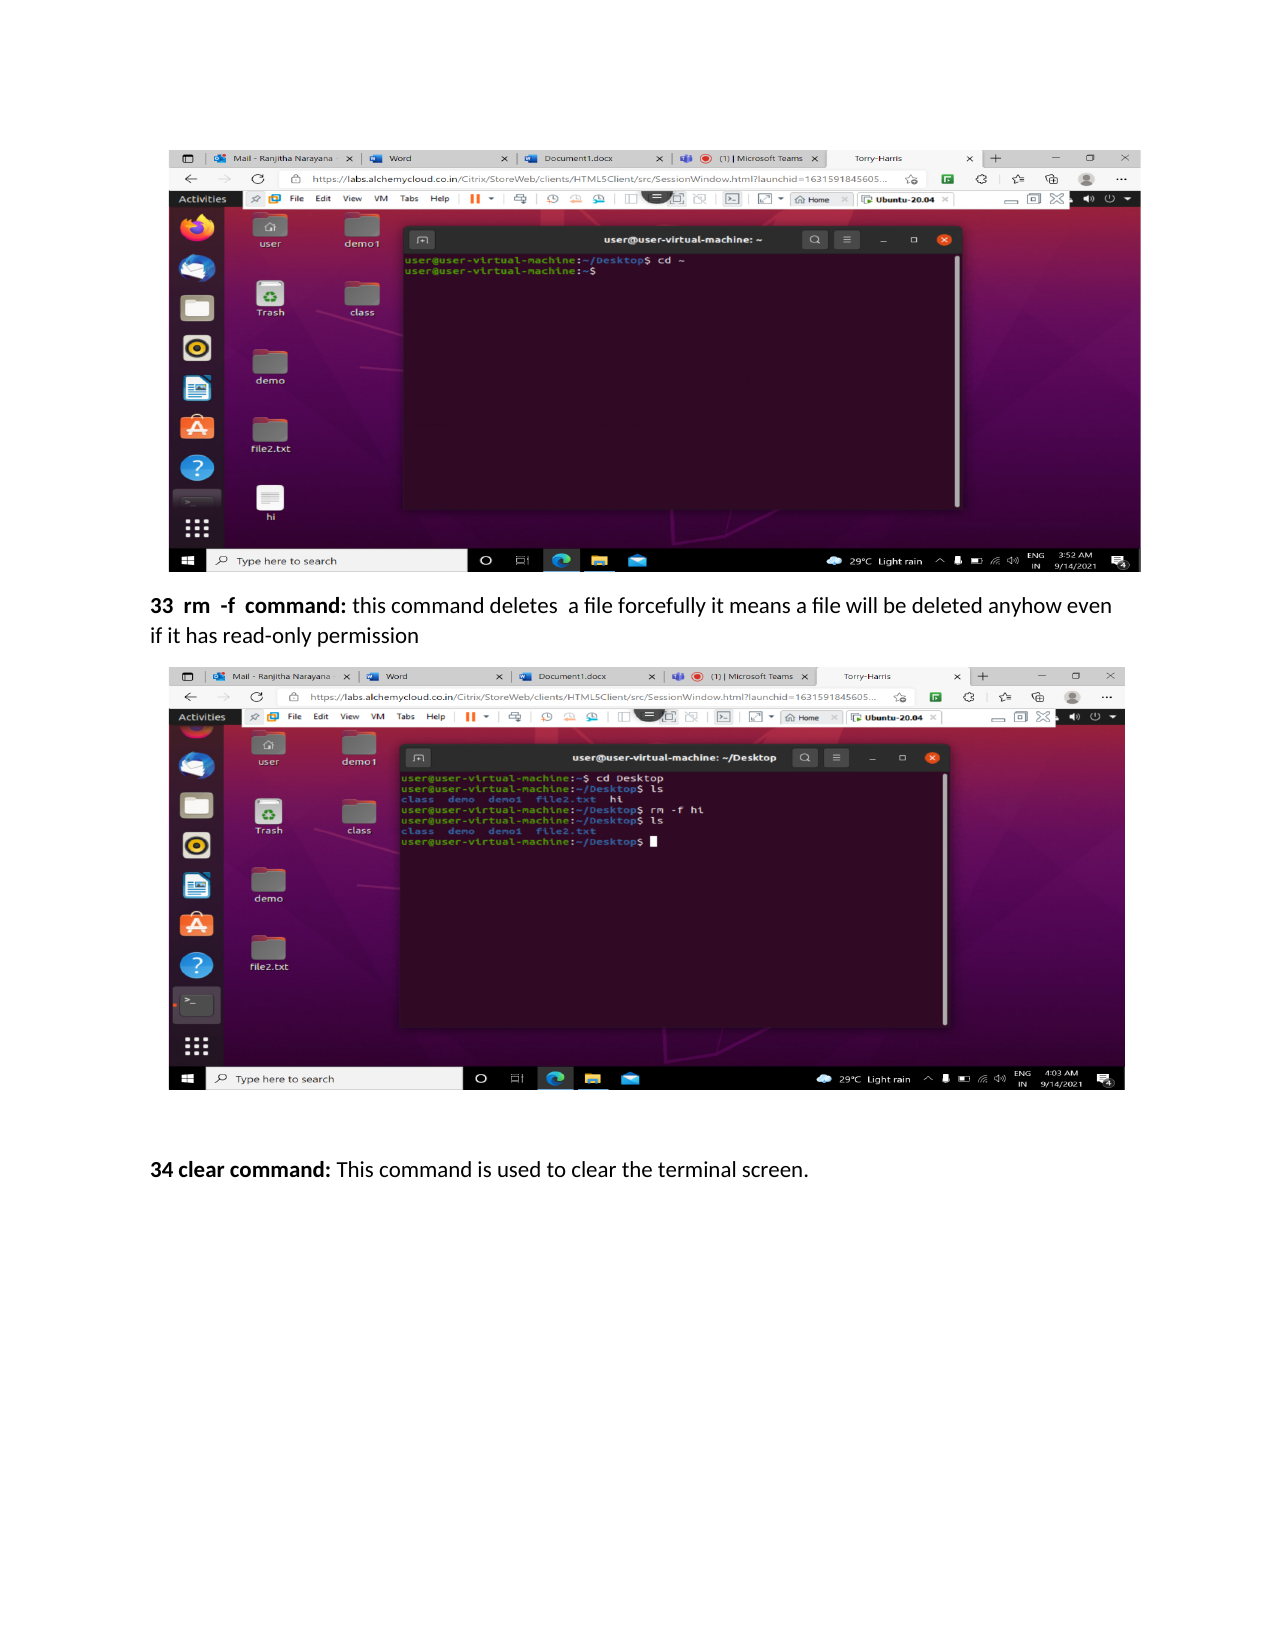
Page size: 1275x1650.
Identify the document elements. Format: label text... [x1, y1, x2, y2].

text 34 clear command: This command is used to clear the terminal screen. [150, 1155, 1125, 1183]
text 33 rm -f command: this command deletes a file forcefully it means a file will be deleted anyhow even if it has read-only permission [150, 591, 1125, 649]
